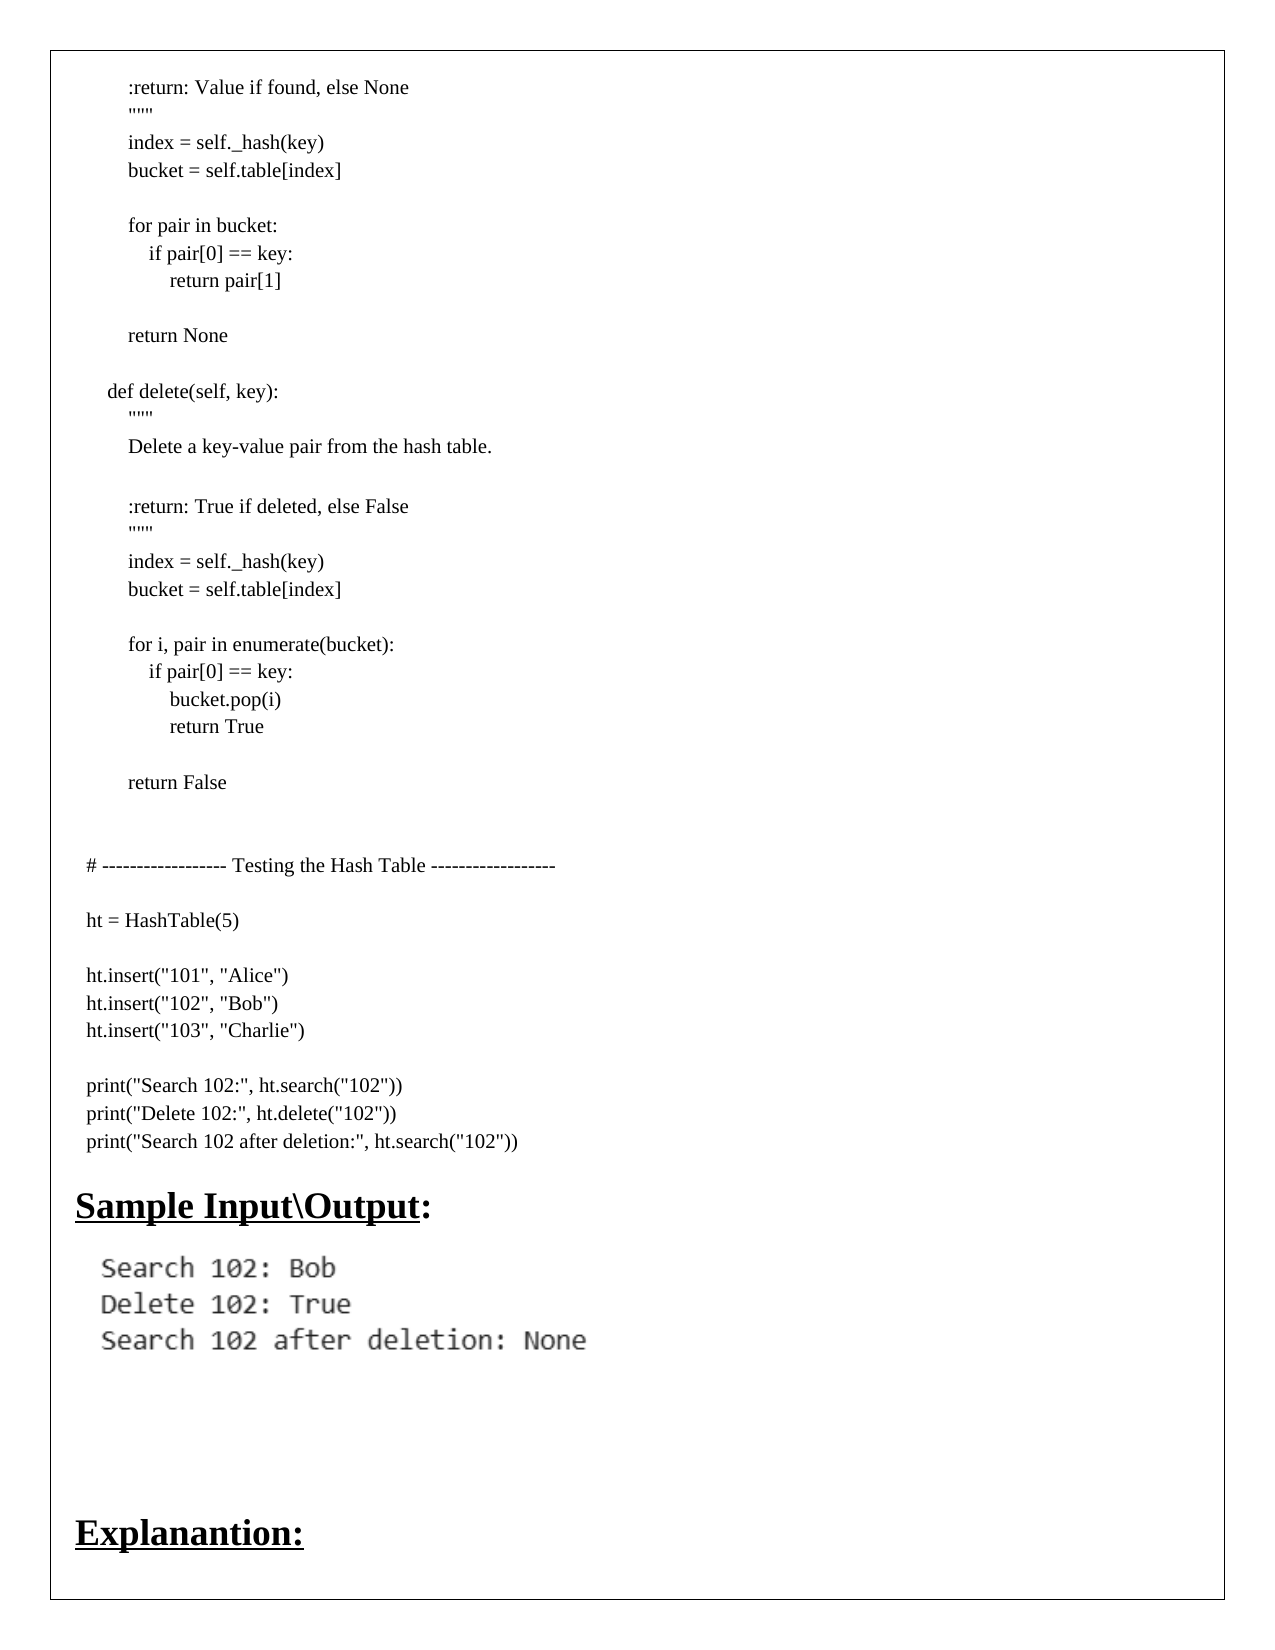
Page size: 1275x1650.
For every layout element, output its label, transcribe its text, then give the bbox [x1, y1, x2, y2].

text Delete a key-value pair from the hash table. [86, 434, 1200, 458]
text :return: Value if found, else None [86, 75, 1200, 99]
text return False [86, 770, 1200, 794]
text :return: True if deleted, else False [86, 494, 1200, 518]
text index = self._hash(key) [86, 549, 1200, 573]
text """ [86, 103, 1200, 127]
text index = self._hash(key) [86, 130, 1200, 154]
text # ------------------ Testing the Hash Table ------------------ [86, 852, 1200, 877]
text ht.insert("101", "Alice") [86, 963, 1200, 987]
text ht.insert("103", "Charlie") [86, 1018, 1200, 1042]
text """ [86, 521, 1200, 545]
text if pair[0] == key: [86, 241, 1200, 265]
text """ [86, 406, 1200, 430]
text Sample Input\Output: [75, 1184, 1200, 1227]
picture [86, 1248, 617, 1358]
text print("Search 102 after deletion:", ht.search("102")) [86, 1128, 1200, 1153]
text return True [86, 714, 1200, 738]
text if pair[0] == key: [86, 659, 1200, 683]
text return pair[1] [86, 268, 1200, 292]
text bucket = self.table[index] [86, 158, 1200, 182]
text print("Delete 102:", ht.delete("102")) [86, 1101, 1200, 1125]
text bucket.pop(i) [86, 687, 1200, 711]
text Explanantion: [75, 1510, 1200, 1553]
text def delete(self, key): [86, 379, 1200, 403]
text ht = HashTable(5) [86, 908, 1200, 932]
text for pair in bucket: [86, 213, 1200, 237]
text bucket = self.table[index] [86, 576, 1200, 601]
text print("Search 102:", ht.search("102")) [86, 1073, 1200, 1097]
text for i, pair in enumerate(bucket): [86, 632, 1200, 656]
text return None [86, 323, 1200, 347]
text ht.insert("102", "Bob") [86, 991, 1200, 1014]
